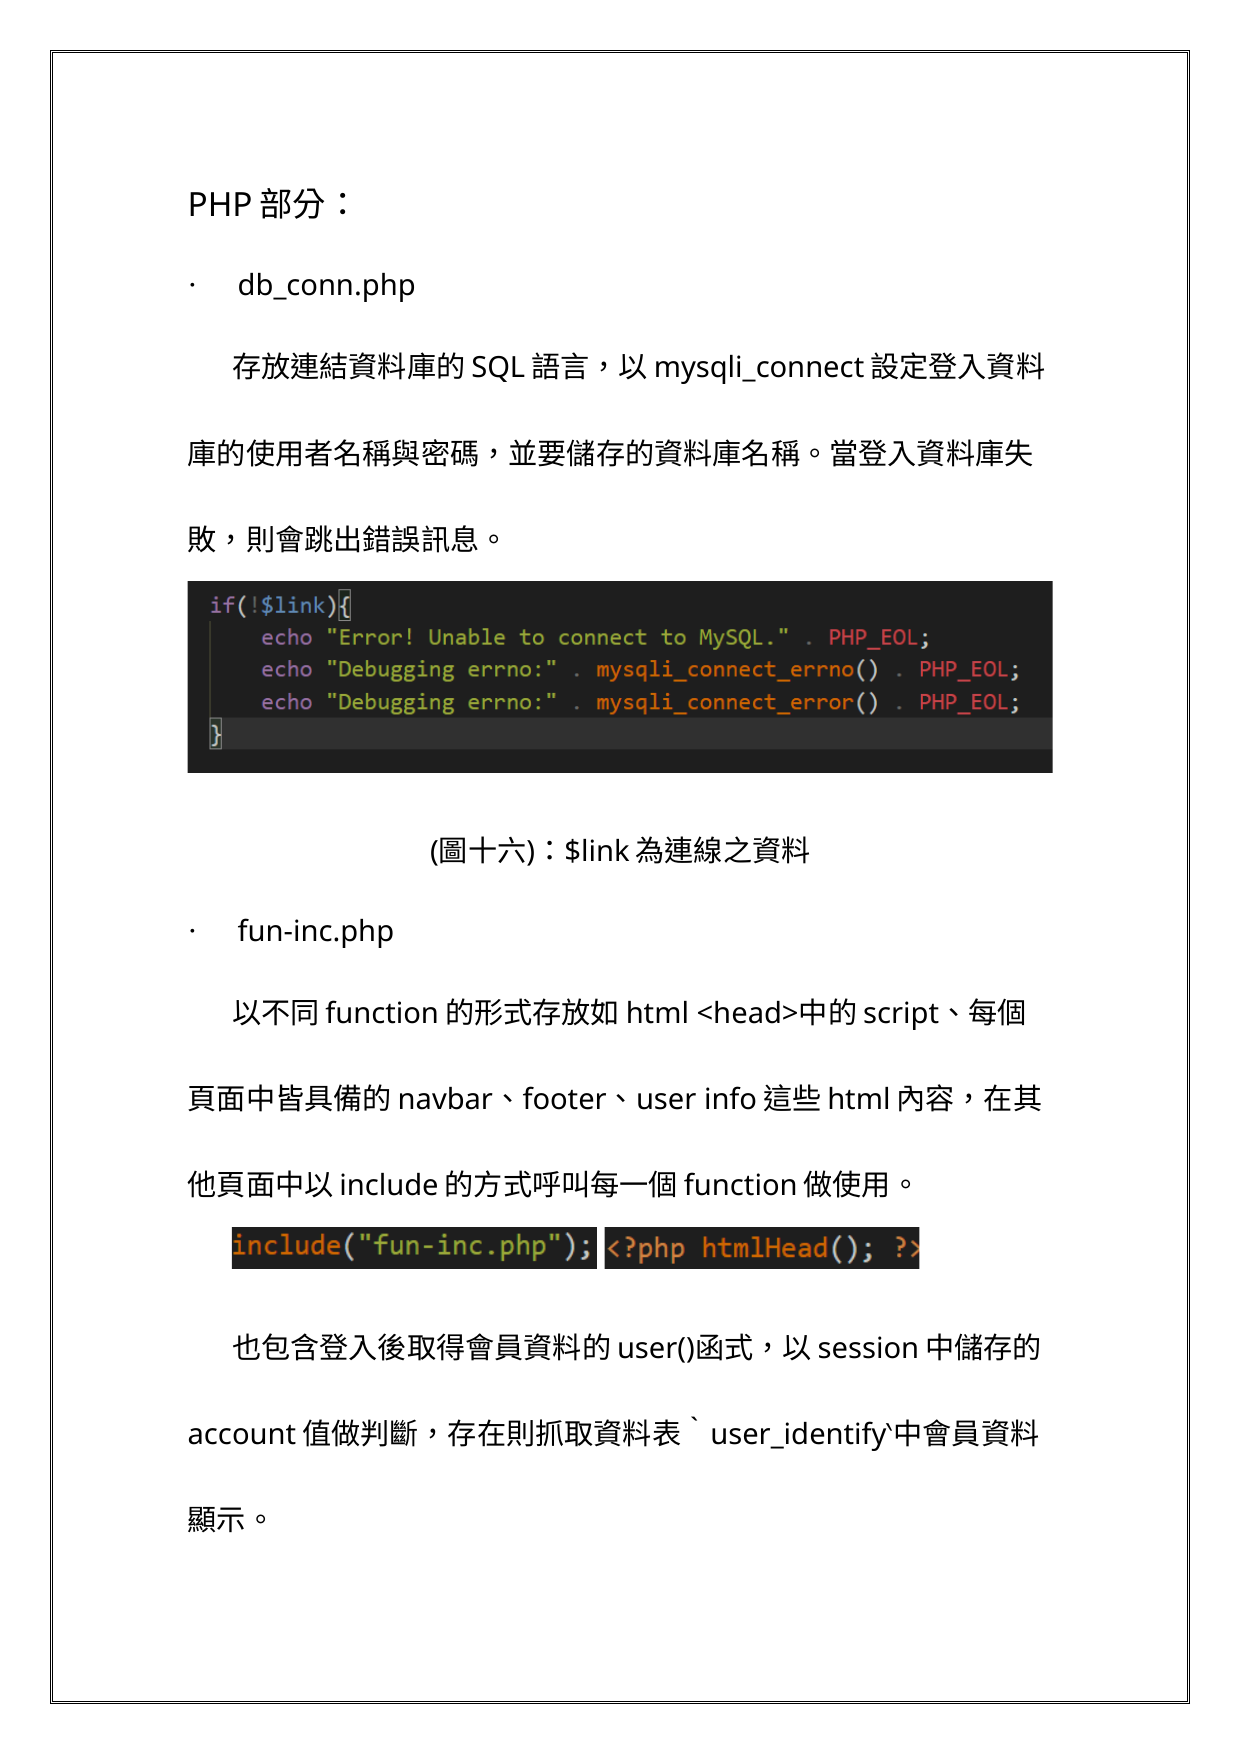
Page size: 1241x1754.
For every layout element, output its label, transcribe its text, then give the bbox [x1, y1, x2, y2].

text PHP部分： [187, 164, 1053, 239]
list db_conn.php [187, 247, 1053, 322]
list (圖十六)：$link為連線之資料 [187, 811, 1053, 886]
list fun-inc.php [187, 892, 1053, 967]
list 也包含登入後取得會員資料的user()函式，以session中儲存的account值做判斷，存在則抓取資料表‵user_identify‵中會員資料顯示。 [187, 1308, 1053, 1555]
picture [231, 1227, 597, 1269]
list 以不同function的形式存放如html <head>中的script、每個頁面中皆具備的navbar、footer、user info這些html內容，在其他頁面中以include的方式呼叫每一個function做使用。 [187, 973, 1053, 1221]
picture [187, 581, 1053, 773]
list 存放連結資料庫的SQL語言，以mysqli_connect設定登入資料庫的使用者名稱與密碼，並要儲存的資料庫名稱。當登入資料庫失敗，則會跳出錯誤訊息。 [187, 328, 1053, 575]
picture [604, 1227, 920, 1269]
